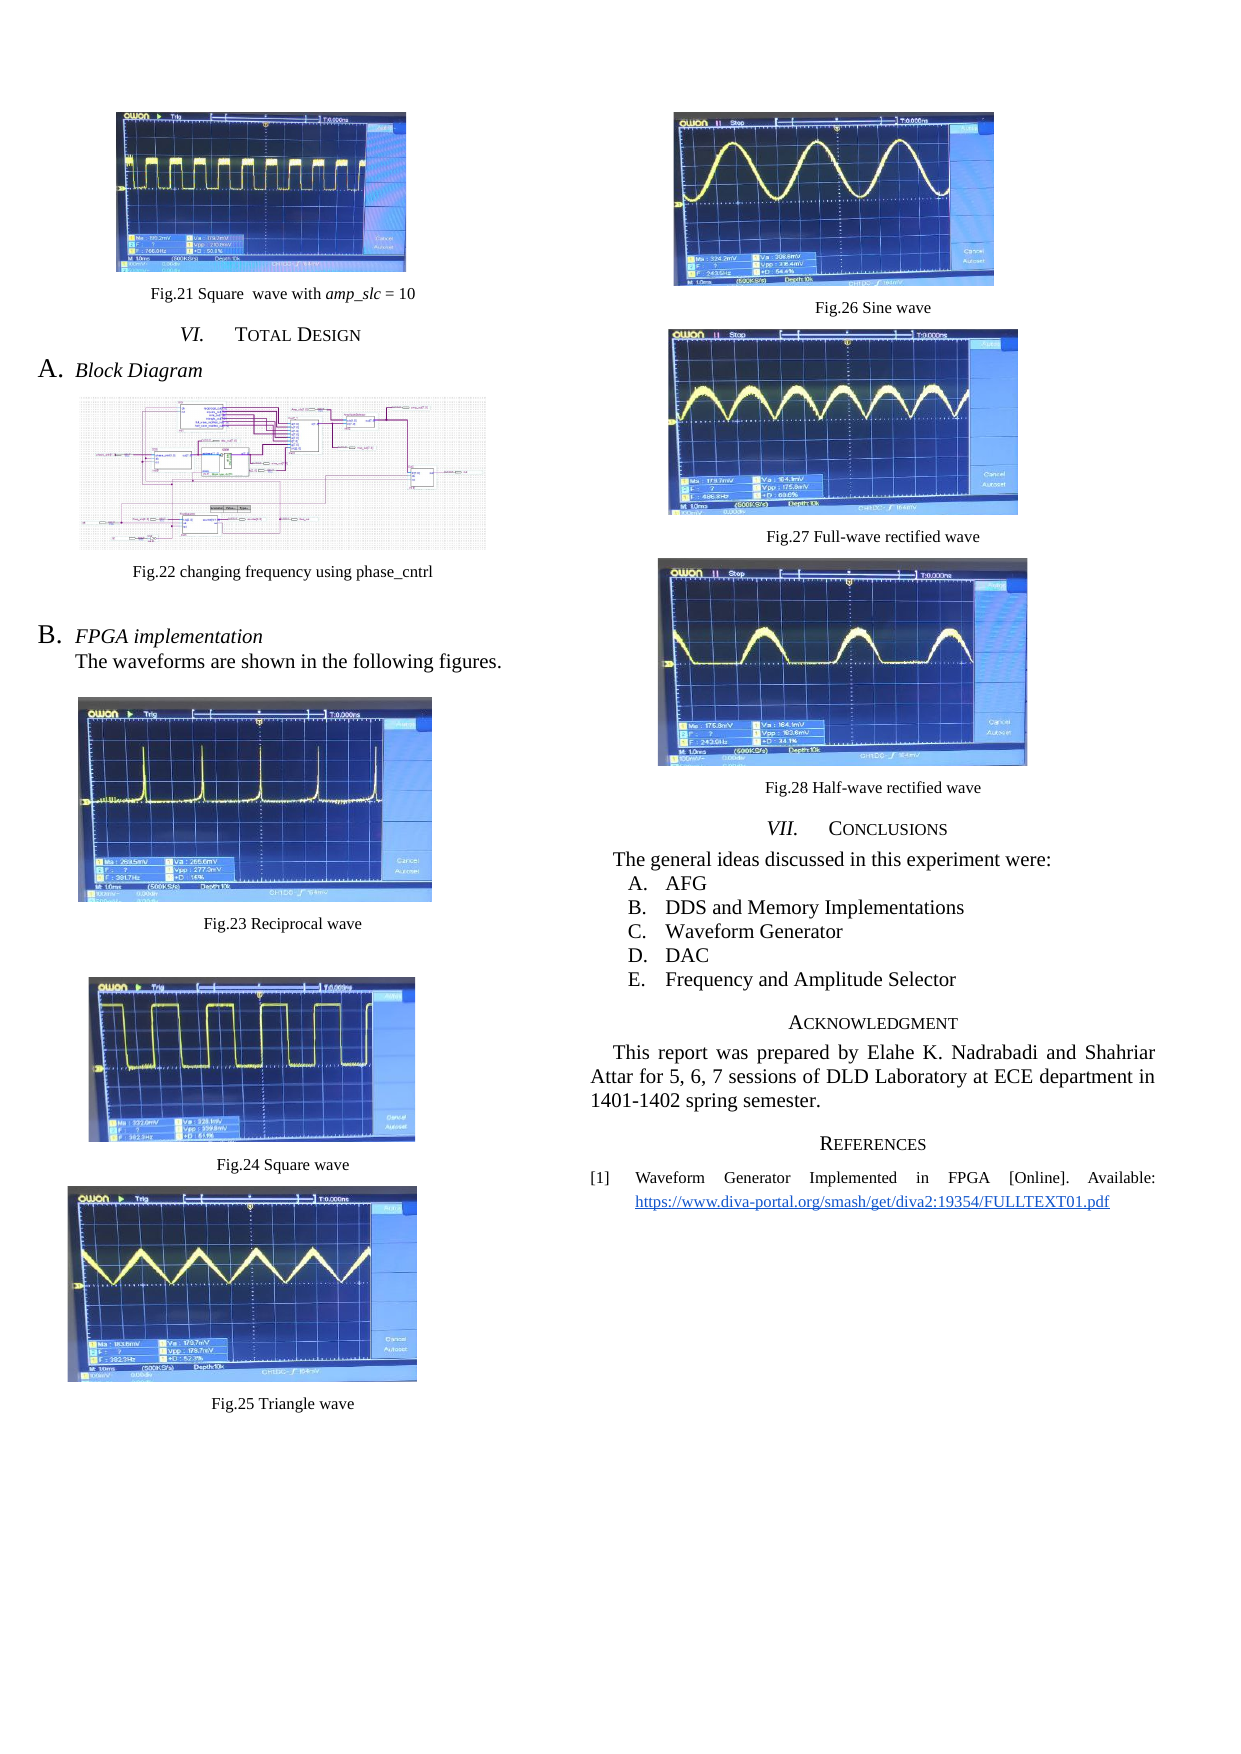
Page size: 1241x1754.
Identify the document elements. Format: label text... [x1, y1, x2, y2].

list AFG [628, 871, 1156, 894]
picture [78, 697, 432, 902]
list DAC [628, 943, 1156, 967]
text The waveforms are shown in the following figures. [75, 649, 565, 673]
picture [88, 977, 415, 1142]
picture [79, 396, 486, 550]
list Total Design [0, 322, 565, 346]
subtitle Waveform Generator Implemented in FPGA [Online]. Available: https://www.diva-portal.org/smash/get/diva2:19354/FULLTEXT01.pdf [590, 1167, 1156, 1211]
text Fig.23 Reciprocal wave [0, 914, 565, 933]
text Fig.21 Square wave with amp_slc = 10 [0, 284, 565, 303]
list FPGA implementation [37, 618, 565, 649]
list Conclusions [590, 816, 1156, 840]
list DDS and Memory Implementations [628, 894, 1156, 919]
text Fig.27 Full-wave rectified wave [590, 527, 1156, 546]
picture [116, 112, 407, 272]
text Fig.28 Half-wave rectified wave [590, 778, 1156, 797]
list Waveform Generator [628, 919, 1156, 943]
text Fig.22 changing frequency using phase_cntrl [0, 562, 565, 581]
picture [657, 558, 1028, 766]
text Fig.24 Square wave [0, 1154, 565, 1173]
picture [673, 112, 994, 286]
text Fig.25 Triangle wave [0, 1394, 565, 1413]
text Acknowledgment [590, 1009, 1156, 1034]
text The general ideas discussed in this experiment were: [590, 846, 1156, 871]
picture [67, 1186, 417, 1382]
text This report was prepared by Elahe K. Nadrabadi and Shahriar Attar for 5, 6, 7 sessions of DLD Laboratory at ECE department in 1401-1402 spring semester. [590, 1040, 1156, 1112]
list Block Diagram [37, 352, 565, 383]
text References [590, 1131, 1156, 1155]
text Fig.26 Sine wave [590, 298, 1156, 317]
picture [668, 329, 1018, 515]
list Frequency and Amplitude Selector [628, 967, 1156, 991]
